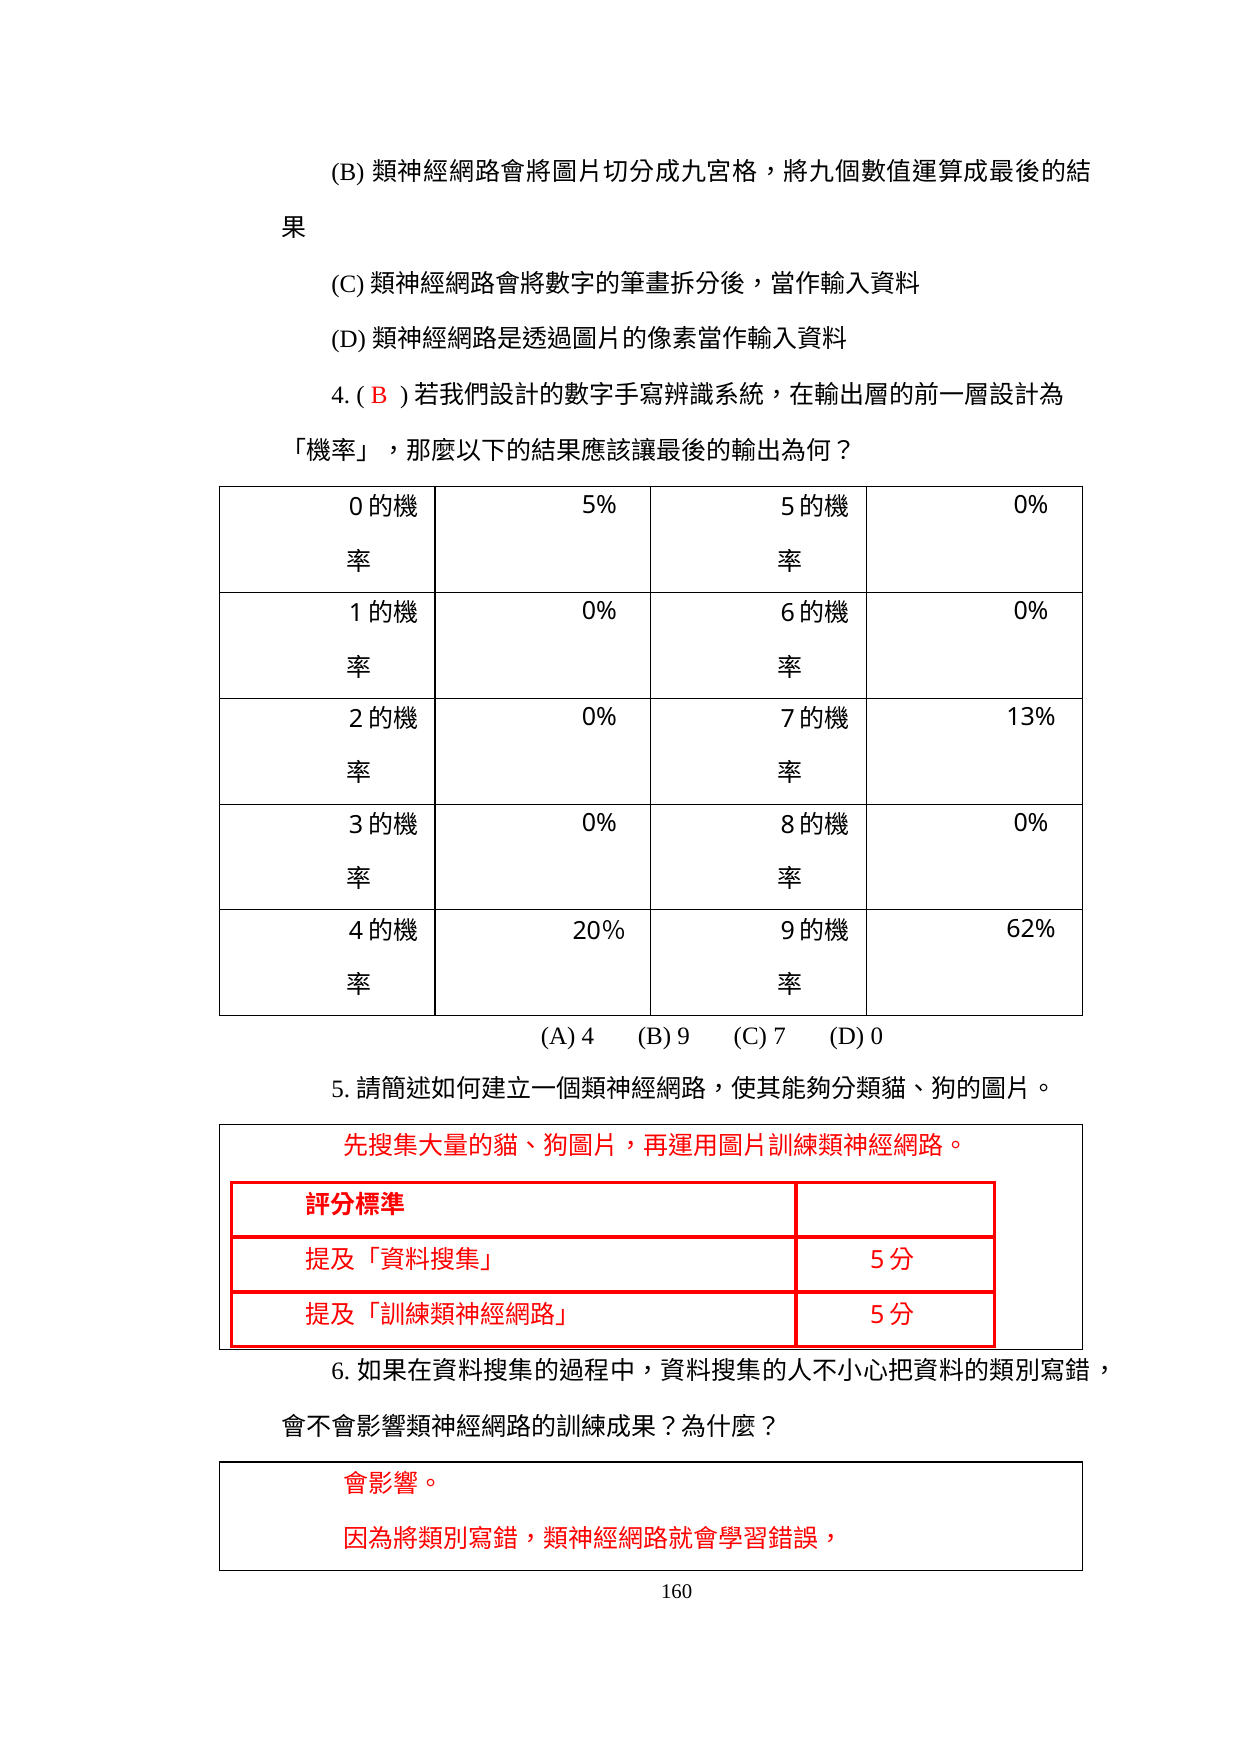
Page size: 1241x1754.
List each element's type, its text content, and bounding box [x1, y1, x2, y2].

text (B) 類神經網路會將圖片切分成九宮格，將九個數值運算成最後的結果 [281, 151, 1092, 244]
table_cell 9的機率 [651, 910, 866, 1015]
table_cell 1的機率 [220, 593, 434, 697]
table_cell 8的機率 [651, 805, 866, 909]
table_cell 0% [436, 805, 650, 909]
table_cell 0% [867, 593, 1082, 697]
table_cell 0% [436, 699, 650, 803]
table_cell 4的機率 [220, 910, 434, 1015]
text 6. 如果在資料搜集的過程中，資料搜集的人不小心把資料的類別寫錯，會不會影響類神經網路的訓練成果？為什麼？ [281, 1349, 1092, 1443]
table_header 5的機率 [651, 487, 866, 592]
table_header 0% [867, 487, 1082, 592]
table_cell 0% [867, 805, 1082, 909]
table_cell 13% [867, 699, 1082, 803]
text 5. 請簡述如何建立一個類神經網路，使其能夠分類貓、狗的圖片。 [281, 1068, 1092, 1106]
text (A) 4 (B) 9 (C) 7 (D) 0 [281, 1016, 1092, 1054]
table_cell 62% [867, 910, 1082, 1015]
table_cell 3的機率 [220, 805, 434, 909]
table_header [220, 1463, 1082, 1570]
table_cell 20％ [436, 910, 650, 1015]
table_cell 0% [436, 593, 650, 697]
text (C) 類神經網路會將數字的筆畫拆分後，當作輸入資料 [281, 262, 1092, 300]
table_header 先搜集大量的貓、狗圖片，再運用圖片訓練類神經網路。 [220, 1125, 1082, 1348]
table_header 5% [436, 487, 650, 592]
table_cell 6的機率 [651, 593, 866, 697]
table_header 0的機率 [220, 487, 434, 592]
text 4. ( B ) 若我們設計的數字手寫辨識系統，在輸出層的前一層設計為「機率」，那麼以下的結果應該讓最後的輸出為何？ [281, 374, 1092, 467]
table_cell 7的機率 [651, 699, 866, 803]
table_cell 2的機率 [220, 699, 434, 803]
text (D) 類神經網路是透過圖片的像素當作輸入資料 [281, 318, 1092, 356]
